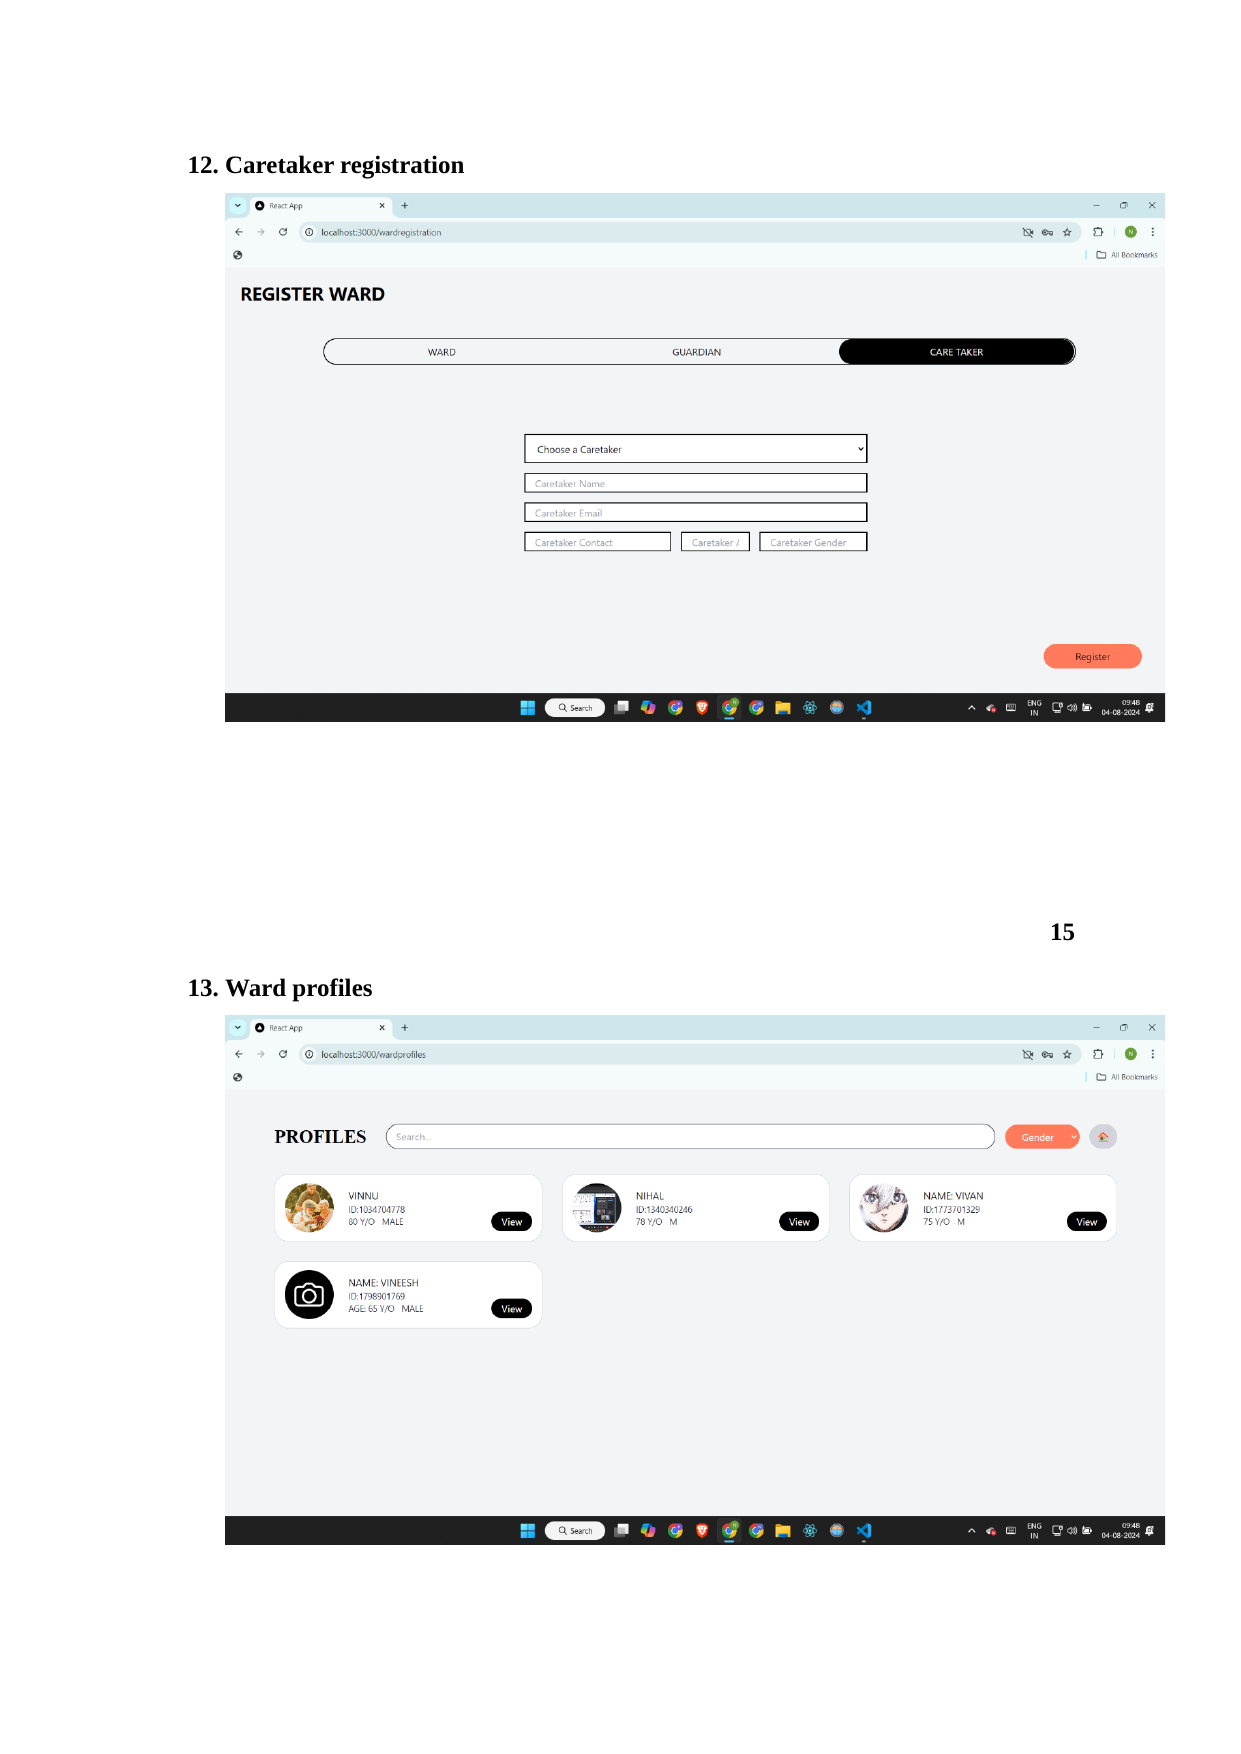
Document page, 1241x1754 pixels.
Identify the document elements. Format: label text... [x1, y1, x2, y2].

text 15 [150, 917, 1090, 946]
list Ward profiles [187, 973, 1090, 1001]
picture [225, 1015, 1166, 1545]
list Caretaker registration [187, 150, 1090, 179]
picture [225, 193, 1166, 722]
